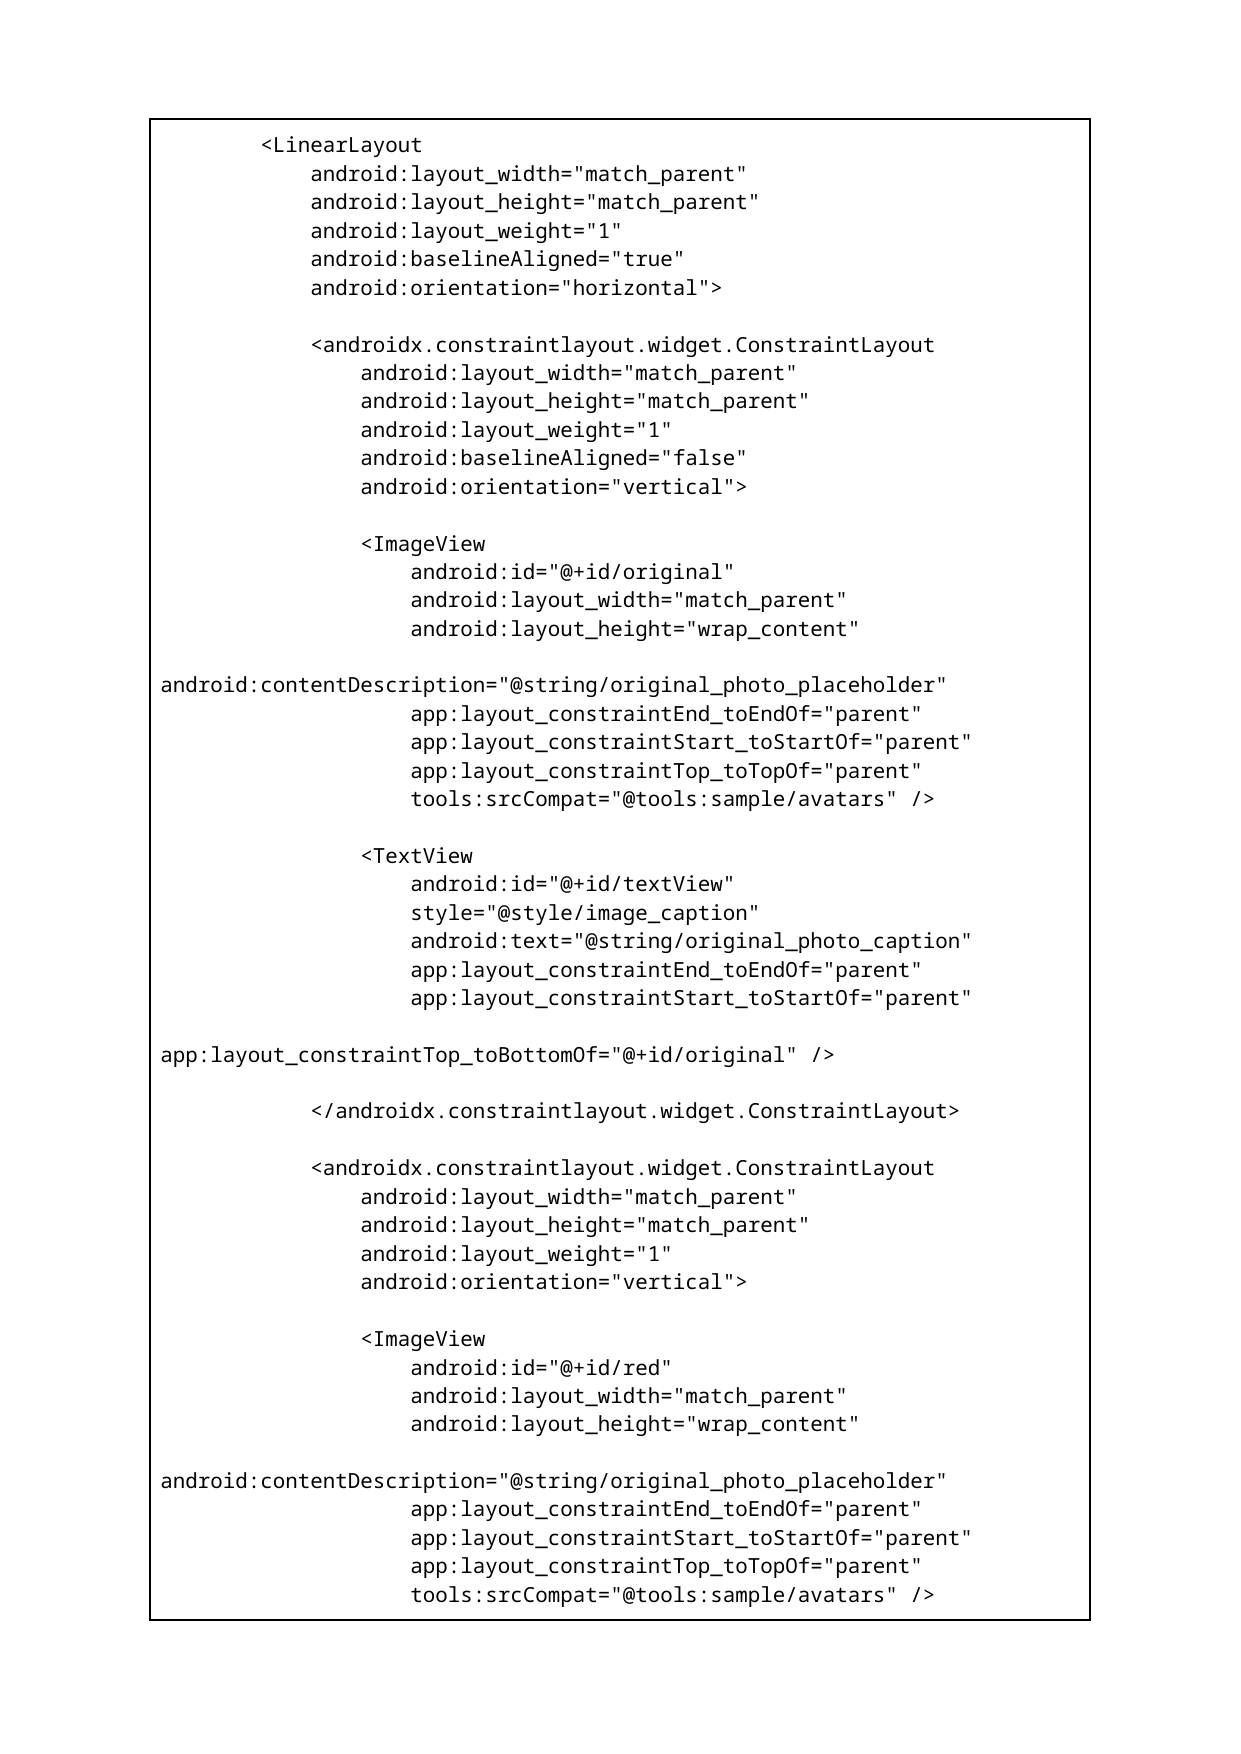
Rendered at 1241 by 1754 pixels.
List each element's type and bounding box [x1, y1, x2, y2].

table_cell [151, 120, 1089, 1618]
